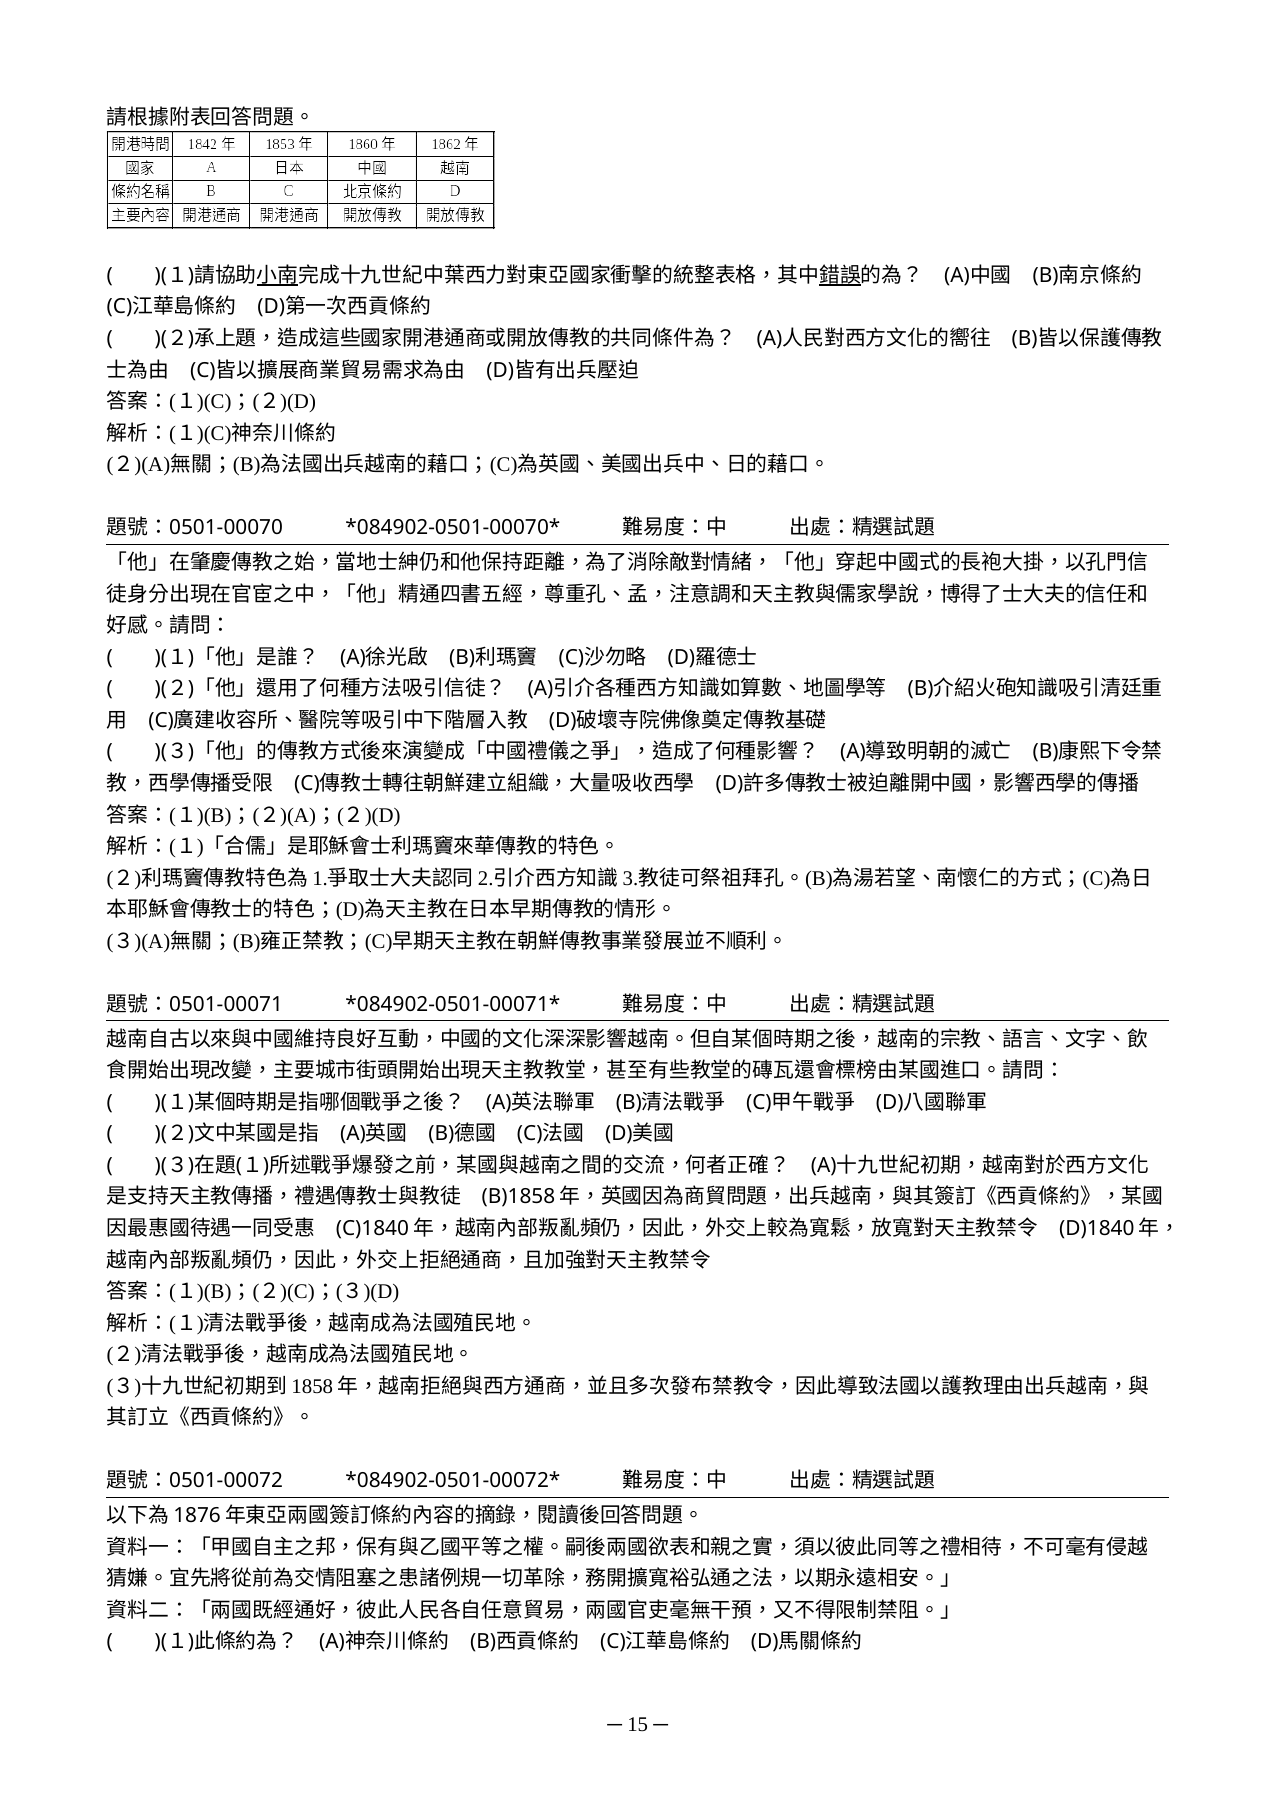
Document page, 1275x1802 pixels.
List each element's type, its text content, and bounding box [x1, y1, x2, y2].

text 題號：0501-00071 *084902-0501-00071* 難易度：中 出處：精選試題 [106, 987, 1169, 1020]
text 答案：(１)(C)；(２)(D) [106, 384, 1169, 415]
text 題號：0501-00070 *084902-0501-00070* 難易度：中 出處：精選試題 [106, 510, 1169, 544]
text 請根據附表回答問題。 ( )(１)請協助小南完成十九世紀中葉西力對東亞國家衝擊的統整表格，其中錯誤的為？ (A)中國 (B)南京條約 (C)江華島條約 (D)第一次西貢條約 ( )(２)承上題，造成這些國家開港通商或開放傳教的共同條件為？ (A)人民對西方文化的嚮往 (B)皆以保護傳教士為由 (C)皆以擴展商業貿易需求為由 (D)皆有出兵壓迫 [106, 100, 1169, 384]
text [106, 1498, 1169, 1656]
text 「他」在肇慶傳教之始，當地士紳仍和他保持距離，為了消除敵對情緒，「他」穿起中國式的長袍大掛，以孔門信徒身分出現在官宦之中，「他」精通四書五經，尊重孔、孟，注意調和天主教與儒家學說，博得了士大夫的信任和好感。請問： ( )(１)「他」是誰？ (A)徐光啟 (B)利瑪竇 (C)沙勿略 (D)羅德士 ( )(２)「他」還用了何種方法吸引信徒？ (A)引介各種西方知識如算數、地圖學等 (B)介紹火砲知識吸引清廷重用 (C)廣建收容所、醫院等吸引中下階層入教 (D)破壞寺院佛像奠定傳教基礎 ( )(３)「他」的傳教方式後來演變成「中國禮儀之爭」，造成了何種影響？ (A)導致明朝的滅亡 (B)康熙下令禁教，西學傳播受限 (C)傳教士轉往朝鮮建立組織，大量吸收西學 (D)許多傳教士被迫離開中國，影響西學的傳播 [106, 545, 1169, 797]
text 解析：(１)清法戰爭後，越南成為法國殖民地。 (２)清法戰爭後，越南成為法國殖民地。 (３)十九世紀初期到1858年，越南拒絕與西方通商，並且多次發布禁教令，因此導致法國以護教理由出兵越南，與其訂立《西貢條約》。 [106, 1305, 1169, 1432]
text 解析：(１)(C)神奈川條約 (２)(A)無關；(B)為法國出兵越南的藉口；(C)為英國、美國出兵中、日的藉口。 [106, 415, 1169, 478]
text 答案：(１)(B)；(２)(A)；(２)(D) [106, 797, 1169, 829]
text 越南自古以來與中國維持良好互動，中國的文化深深影響越南。但自某個時期之後，越南的宗教、語言、文字、飲食開始出現改變，主要城市街頭開始出現天主教教堂，甚至有些教堂的磚瓦還會標榜由某國進口。請問： ( )(１)某個時期是指哪個戰爭之後？ (A)英法聯軍 (B)清法戰爭 (C)甲午戰爭 (D)八國聯軍 ( )(２)文中某國是指 (A)英國 (B)德國 (C)法國 (D)美國 ( )(３)在題(１)所述戰爭爆發之前，某國與越南之間的交流，何者正確？ (A)十九世紀初期，越南對於西方文化是支持天主教傳播，禮遇傳教士與教徒 (B)1858年，英國因為商貿問題，出兵越南，與其簽訂《西貢條約》，某國因最惠國待遇一同受惠 (C)1840年，越南內部叛亂頻仍，因此，外交上較為寬鬆，放寬對天主教禁令 (D)1840年，越南內部叛亂頻仍，因此，外交上拒絕通商，且加強對天主教禁令 [106, 1021, 1169, 1274]
text 答案：(１)(B)；(２)(C)；(３)(D) [106, 1274, 1169, 1305]
text 解析：(１)「合儒」是耶穌會士利瑪竇來華傳教的特色。 (２)利瑪竇傳教特色為1.爭取士大夫認同2.引介西方知識3.教徒可祭祖拜孔。(B)為湯若望、南懷仁的方式；(C)為日本耶穌會傳教士的特色；(D)為天主教在日本早期傳教的情形。 (３)(A)無關；(B)雍正禁教；(C)早期天主教在朝鮮傳教事業發展並不順利。 [106, 829, 1169, 955]
text 題號：0501-00072 *084902-0501-00072* 難易度：中 出處：精選試題 [106, 1463, 1169, 1497]
